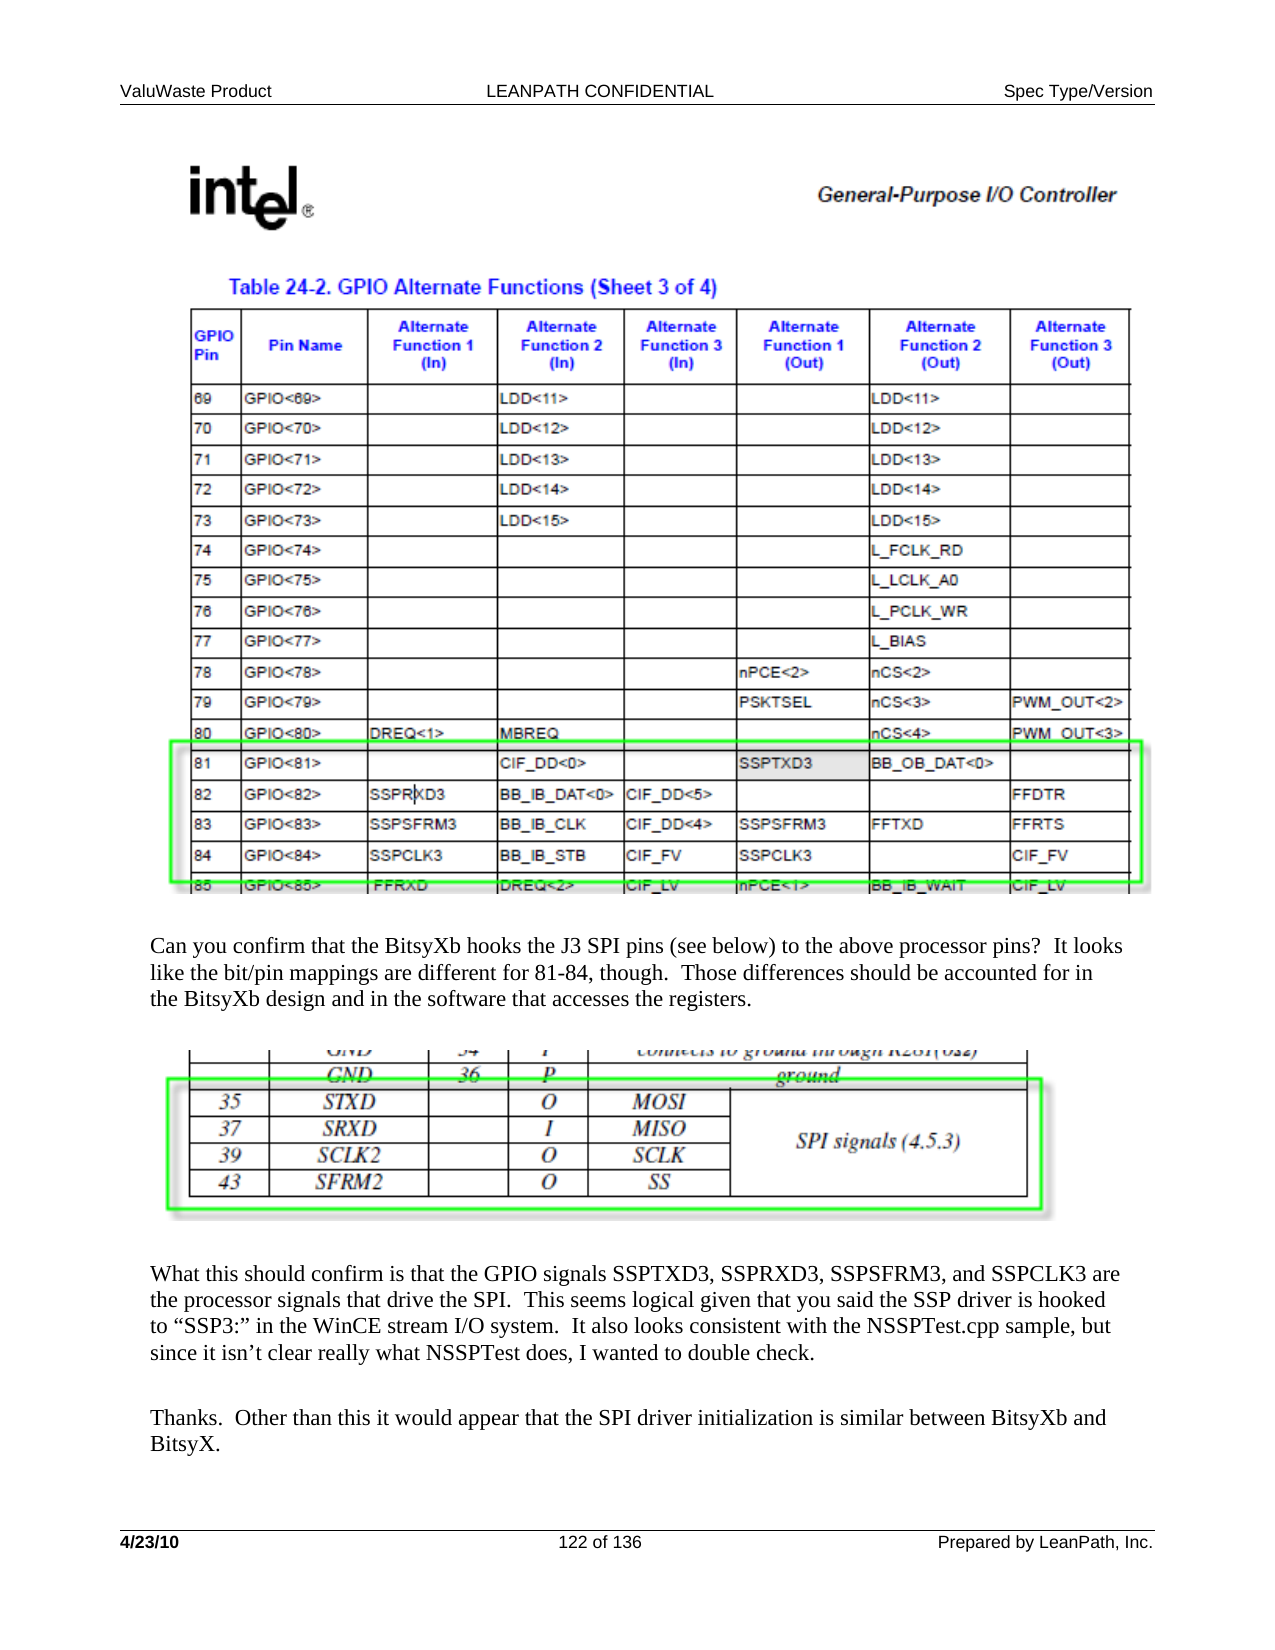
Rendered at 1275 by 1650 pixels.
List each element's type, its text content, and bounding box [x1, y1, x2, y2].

text Can you confirm that the BitsyXb hooks the J3 SPI pins (see below) to the above processor pins? It looks like the bit/pin mappings are different for 81-84, though. Those differences should be accounted for in the BitsyXb design and in the software that accesses the registers. [150, 933, 1125, 1012]
text What this should confirm is that the GPIO signals SSPTXD3, SSPRXD3, SSPSFRM3, and SSPCLK3 are the processor signals that drive the SPI. This seems logical given that you said the SSP driver is hooked to “SSP3:” in the WinCE stream I/O system. It also looks consistent with the NSSPTest.cpp sample, but since it isn’t clear really what NSSPTest does, I wanted to double check. [150, 1260, 1125, 1365]
picture [150, 150, 1152, 894]
text Thanks. Other than this it would appear that the SPI driver initialization is similar between BitsyXb and BitsyX. [150, 1404, 1125, 1457]
picture [150, 1050, 1061, 1221]
